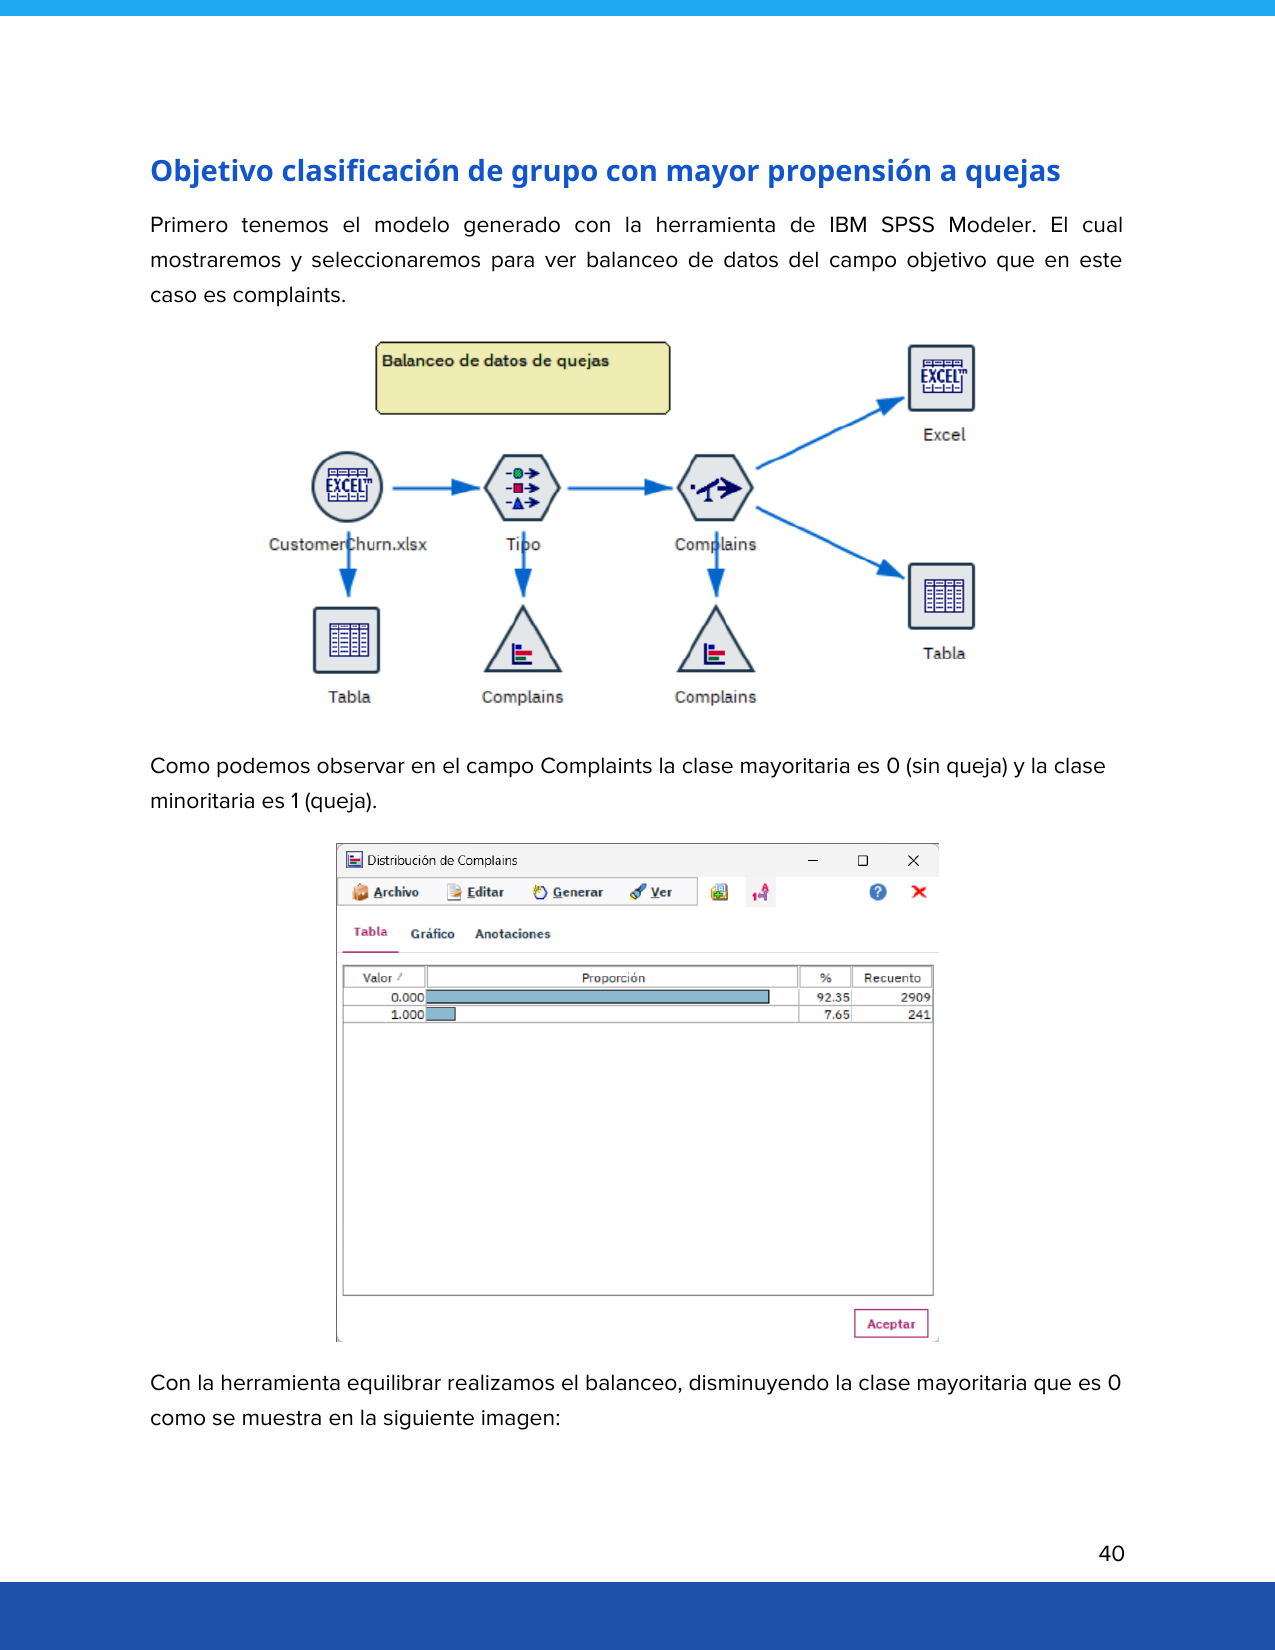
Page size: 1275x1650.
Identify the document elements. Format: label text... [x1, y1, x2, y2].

picture [0, 1582, 1275, 1650]
text Primero tenemos el modelo generado con la herramienta de IBM SPSS Modeler. El cual mostraremos y seleccionaremos para ver balanceo de datos del campo objetivo que en este caso es complaints. [150, 211, 1125, 309]
subtitle Objetivo clasificación de grupo con mayor propensión a quejas [150, 151, 1125, 190]
text Como podemos observar en el campo Complaints la clase mayoritaria es 0 (sin queja) y la clase minoritaria es 1 (queja). [150, 752, 1125, 815]
picture [336, 843, 939, 1342]
picture [268, 336, 1007, 725]
text Con la herramienta equilibrar realizamos el balanceo, disminuyendo la clase mayoritaria que es 0 como se muestra en la siguiente imagen: [150, 1370, 1125, 1432]
picture [0, 0, 1275, 16]
